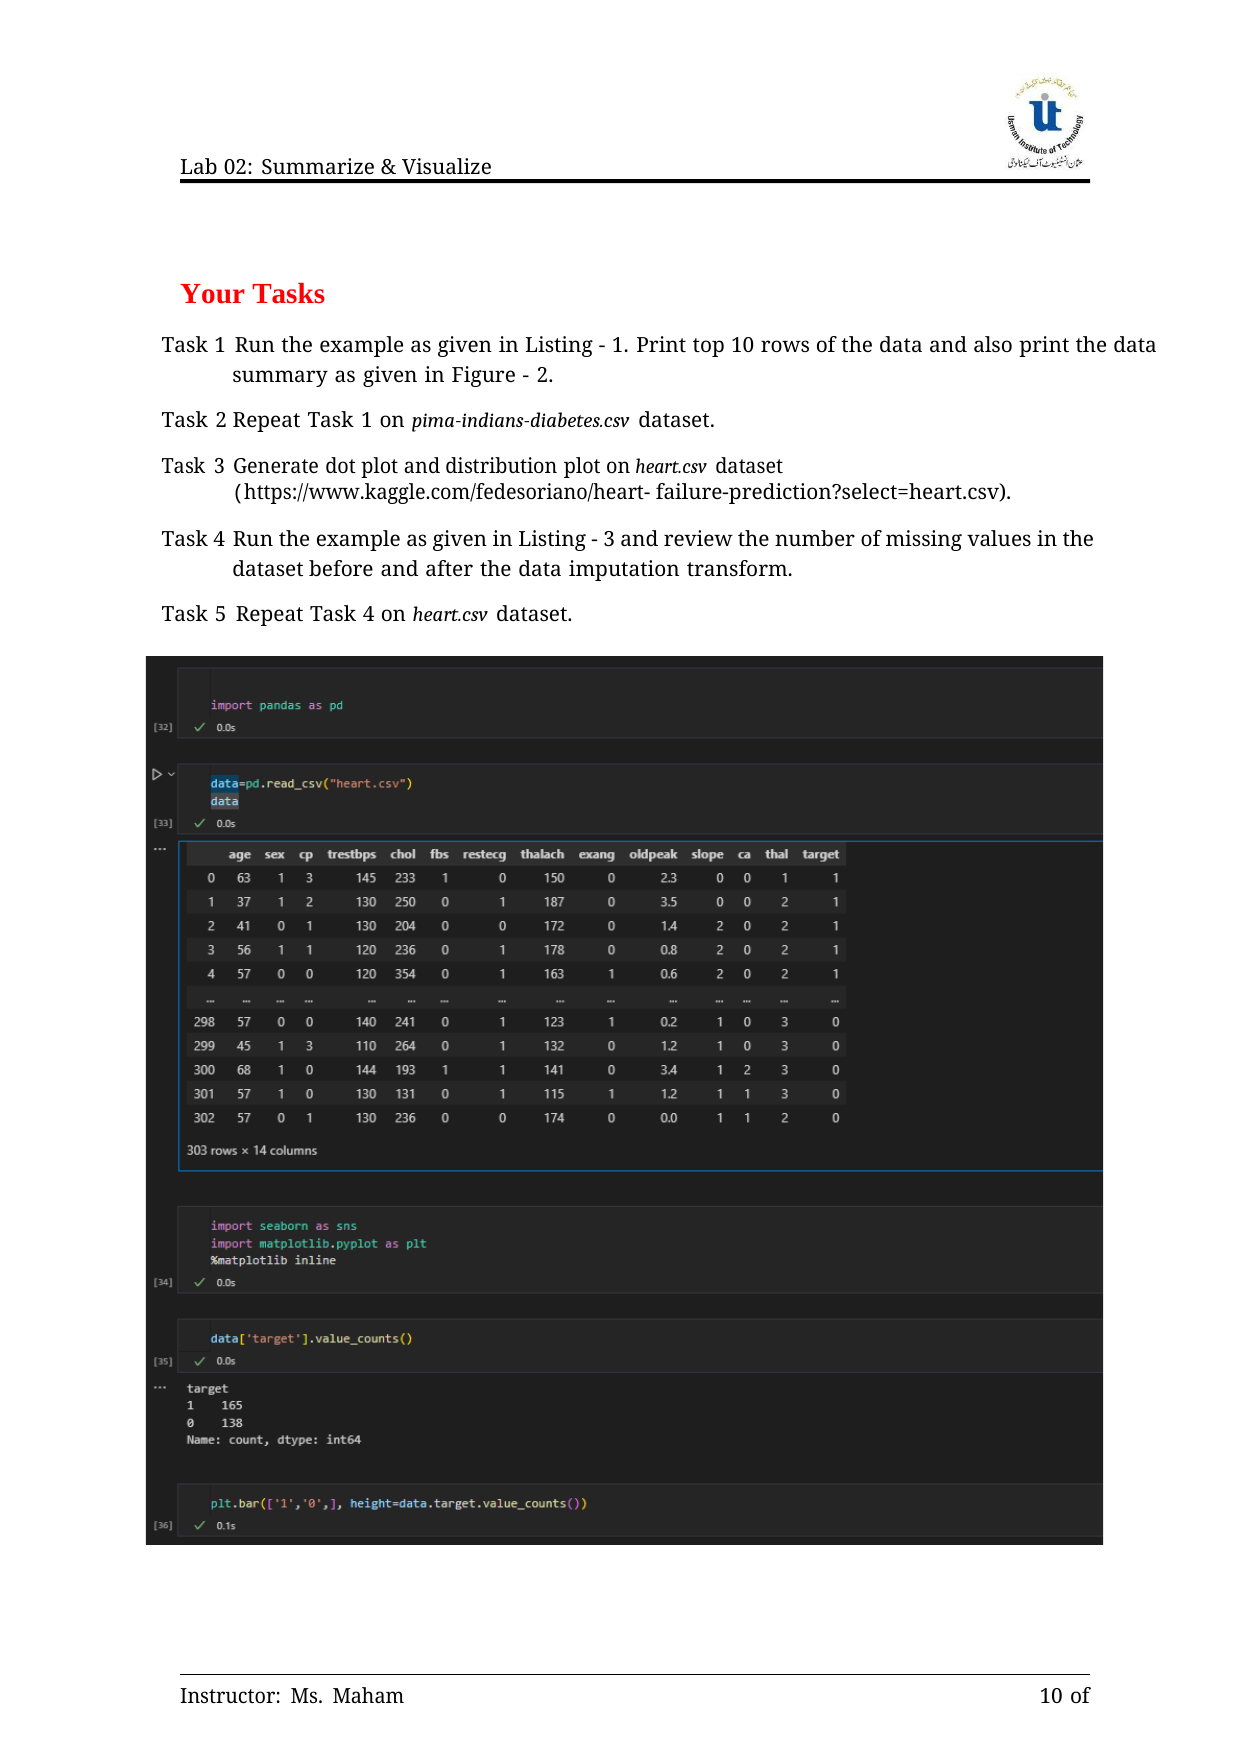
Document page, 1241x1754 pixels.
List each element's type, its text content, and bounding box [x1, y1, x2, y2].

picture [145, 656, 1104, 1545]
text Task 1 Run the example as given in Listing - 1. Print top 10 rows of the data and also print the data summary as given in Figure - 2. [161, 330, 1163, 388]
subtitle Your Tasks [180, 276, 1201, 309]
picture [1004, 73, 1085, 170]
text Task 5 Repeat Task 4 on heart.csv dataset. [161, 599, 1201, 627]
text Task 4 Run the example as given in Listing - 3 and review the number of missing values in the dataset before and after the data imputation transform. [161, 524, 1112, 583]
text Task 3 Generate dot plot and distribution plot on heart.csv dataset (https://www.kaggle.com/fedesoriano/heart- failure-prediction?select=heart.csv). [161, 451, 1163, 506]
text Task 2 Repeat Task 1 on pima-indians-diabetes.csv dataset. [161, 405, 1201, 433]
